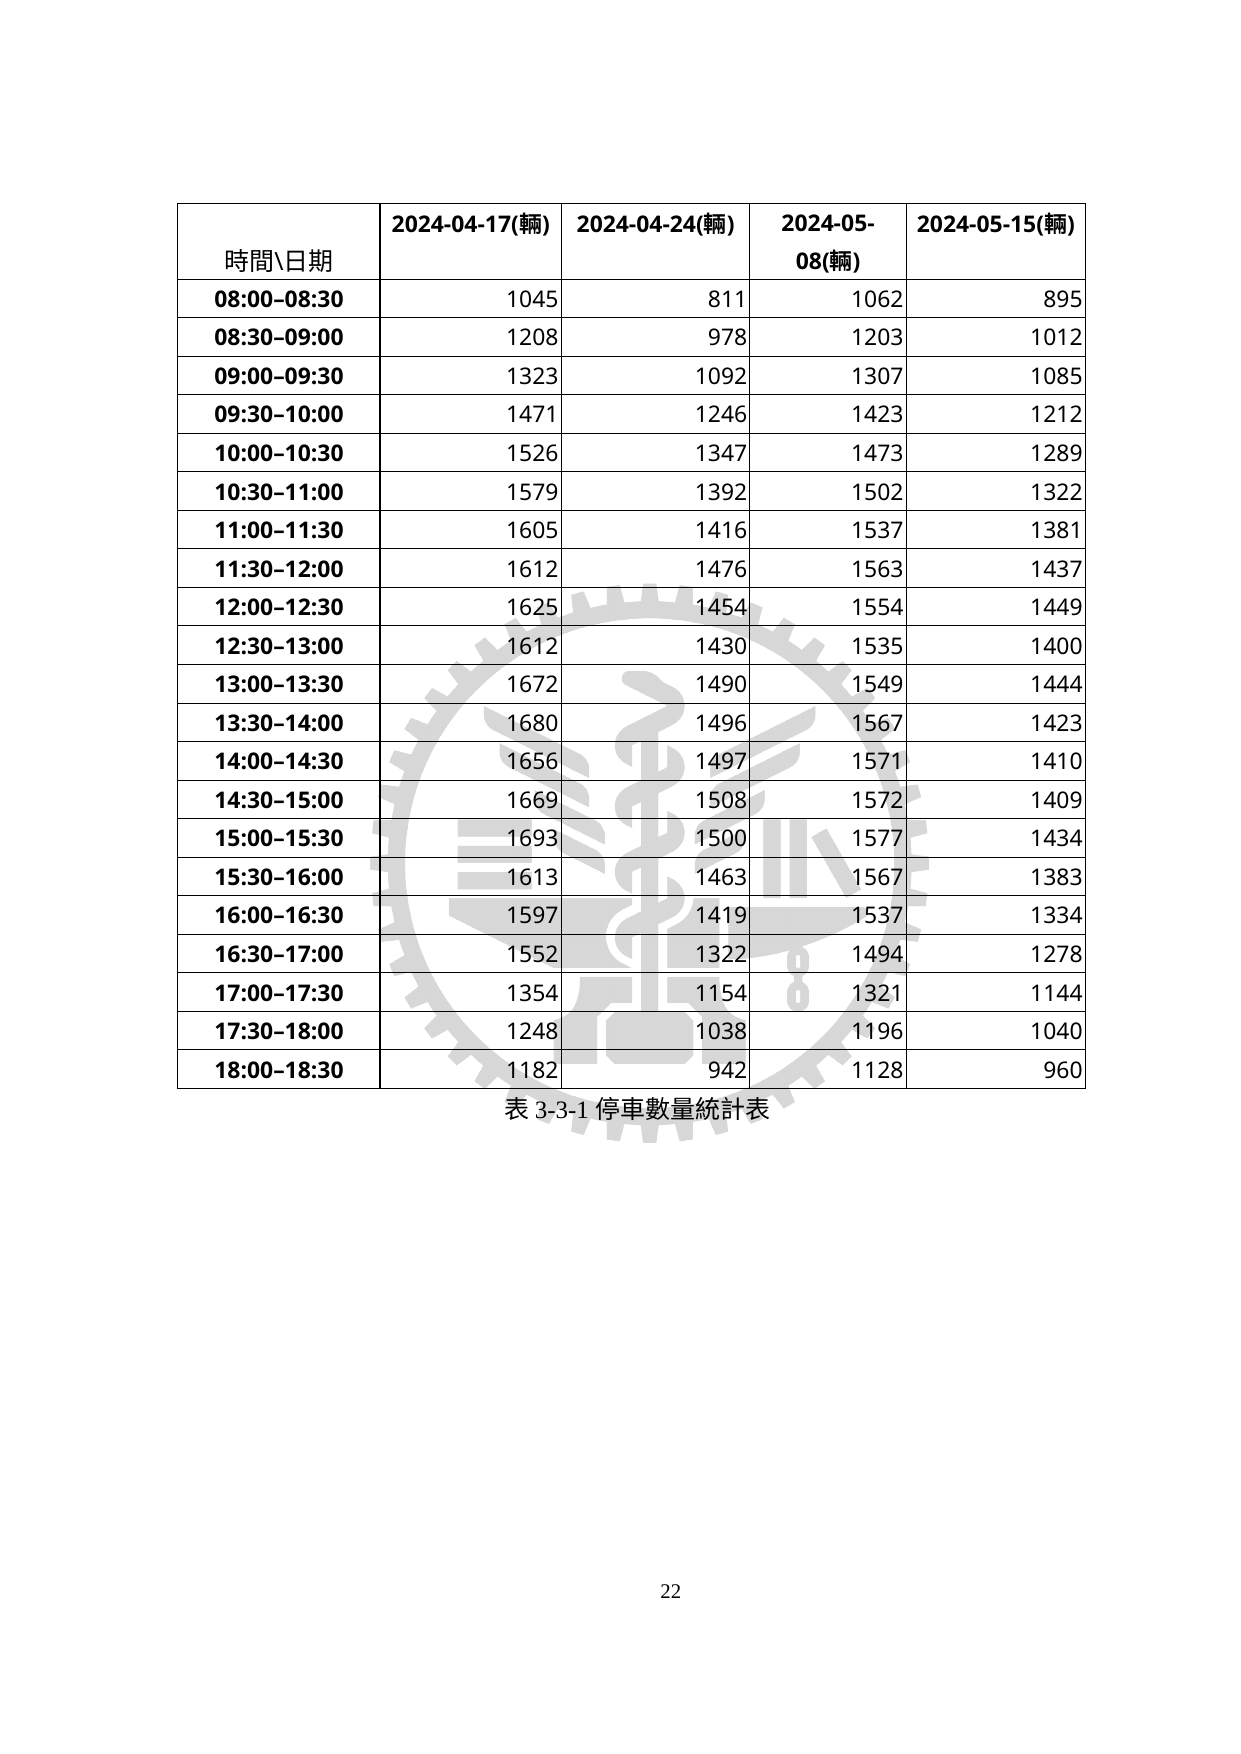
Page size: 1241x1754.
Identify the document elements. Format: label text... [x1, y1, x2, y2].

table_cell 811 [562, 280, 749, 317]
table_cell 1563 [750, 549, 906, 587]
table_cell 14:00–14:30 [178, 742, 379, 779]
table_cell 1444 [907, 665, 1085, 702]
table_cell 1416 [562, 511, 749, 548]
table_cell 1656 [381, 742, 561, 779]
table_cell 1321 [750, 973, 906, 1011]
table_cell 1092 [562, 357, 749, 394]
table_cell 1693 [381, 819, 561, 857]
table_cell 978 [562, 318, 749, 356]
table_header 2024-04-17(輛) [381, 204, 561, 278]
table_cell 1571 [750, 742, 906, 779]
table_cell 1085 [907, 357, 1085, 394]
table_cell 1680 [381, 704, 561, 741]
table_cell 1322 [907, 472, 1085, 510]
table_cell 1347 [562, 434, 749, 471]
table_cell 1549 [750, 665, 906, 702]
table_cell 1554 [750, 588, 906, 625]
table_cell 18:00–18:30 [178, 1050, 379, 1088]
table_cell 1463 [562, 858, 749, 895]
text 表3-3-1 停車數量統計表 [177, 1089, 1097, 1126]
table_cell 1045 [381, 280, 561, 317]
table_cell 1144 [907, 973, 1085, 1011]
table_cell 1182 [381, 1050, 561, 1088]
table_cell 13:00–13:30 [178, 665, 379, 702]
table_cell 1502 [750, 472, 906, 510]
table_cell 1212 [907, 395, 1085, 433]
table_cell 1490 [562, 665, 749, 702]
table_cell 1307 [750, 357, 906, 394]
table_cell 1392 [562, 472, 749, 510]
table_cell 1246 [562, 395, 749, 433]
table_cell 16:00–16:30 [178, 896, 379, 934]
table_cell 1454 [562, 588, 749, 625]
table_cell 1572 [750, 781, 906, 818]
table_cell 1154 [562, 973, 749, 1011]
table_cell 1322 [562, 935, 749, 972]
table_cell 1605 [381, 511, 561, 548]
table_cell 1062 [750, 280, 906, 317]
table_cell 1419 [562, 896, 749, 934]
table_cell 1354 [381, 973, 561, 1011]
table_cell 1672 [381, 665, 561, 702]
table_cell 1383 [907, 858, 1085, 895]
table_cell 1012 [907, 318, 1085, 356]
table_cell 1196 [750, 1012, 906, 1049]
table_cell 1537 [750, 896, 906, 934]
table_cell 15:30–16:00 [178, 858, 379, 895]
table_cell 1537 [750, 511, 906, 548]
table_cell 1423 [907, 704, 1085, 741]
table_cell 1473 [750, 434, 906, 471]
table_cell 17:30–18:00 [178, 1012, 379, 1049]
table_cell 1496 [562, 704, 749, 741]
table_cell 1597 [381, 896, 561, 934]
table_cell 1410 [907, 742, 1085, 779]
table_cell 1567 [750, 858, 906, 895]
table_cell 1552 [381, 935, 561, 972]
table_cell 1423 [750, 395, 906, 433]
table_cell 1612 [381, 626, 561, 664]
table_cell 10:30–11:00 [178, 472, 379, 510]
table_cell 16:30–17:00 [178, 935, 379, 972]
table_header 2024-04-24(輛) [562, 204, 749, 278]
table_cell 11:30–12:00 [178, 549, 379, 587]
table_cell 1613 [381, 858, 561, 895]
table_cell 1278 [907, 935, 1085, 972]
table_cell 1434 [907, 819, 1085, 857]
table_cell 10:00–10:30 [178, 434, 379, 471]
table_cell 1248 [381, 1012, 561, 1049]
table_cell 12:00–12:30 [178, 588, 379, 625]
table_cell 1497 [562, 742, 749, 779]
table_cell 942 [562, 1050, 749, 1088]
table_cell 1381 [907, 511, 1085, 548]
table_cell 1500 [562, 819, 749, 857]
table_cell 11:00–11:30 [178, 511, 379, 548]
table_cell 15:00–15:30 [178, 819, 379, 857]
table_cell 1430 [562, 626, 749, 664]
table_cell 1437 [907, 549, 1085, 587]
table_cell 17:00–17:30 [178, 973, 379, 1011]
table_cell 1040 [907, 1012, 1085, 1049]
table_cell 1449 [907, 588, 1085, 625]
table_cell 1471 [381, 395, 561, 433]
table_cell 08:00–08:30 [178, 280, 379, 317]
table_cell 1567 [750, 704, 906, 741]
table_cell 14:30–15:00 [178, 781, 379, 818]
table_cell 1038 [562, 1012, 749, 1049]
table_cell 1526 [381, 434, 561, 471]
table_cell 1400 [907, 626, 1085, 664]
table_cell 1625 [381, 588, 561, 625]
table_cell 08:30–09:00 [178, 318, 379, 356]
table_header 2024-05-08(輛) [750, 204, 906, 278]
table_cell 1579 [381, 472, 561, 510]
table_cell 1208 [381, 318, 561, 356]
table_cell 1128 [750, 1050, 906, 1088]
table_cell 1476 [562, 549, 749, 587]
table_cell 13:30–14:00 [178, 704, 379, 741]
table_cell 895 [907, 280, 1085, 317]
table_cell 1203 [750, 318, 906, 356]
table_cell 1612 [381, 549, 561, 587]
table_cell 09:30–10:00 [178, 395, 379, 433]
table_cell 960 [907, 1050, 1085, 1088]
table_cell 1323 [381, 357, 561, 394]
table_cell 09:00–09:30 [178, 357, 379, 394]
table_cell 1334 [907, 896, 1085, 934]
table_cell 1535 [750, 626, 906, 664]
table_cell 1508 [562, 781, 749, 818]
table_cell 1669 [381, 781, 561, 818]
table_header 時間\日期 [178, 204, 379, 278]
table_cell 12:30–13:00 [178, 626, 379, 664]
table_header 2024-05-15(輛) [907, 204, 1085, 278]
table_cell 1577 [750, 819, 906, 857]
table_cell 1409 [907, 781, 1085, 818]
table_cell 1289 [907, 434, 1085, 471]
table_cell 1494 [750, 935, 906, 972]
